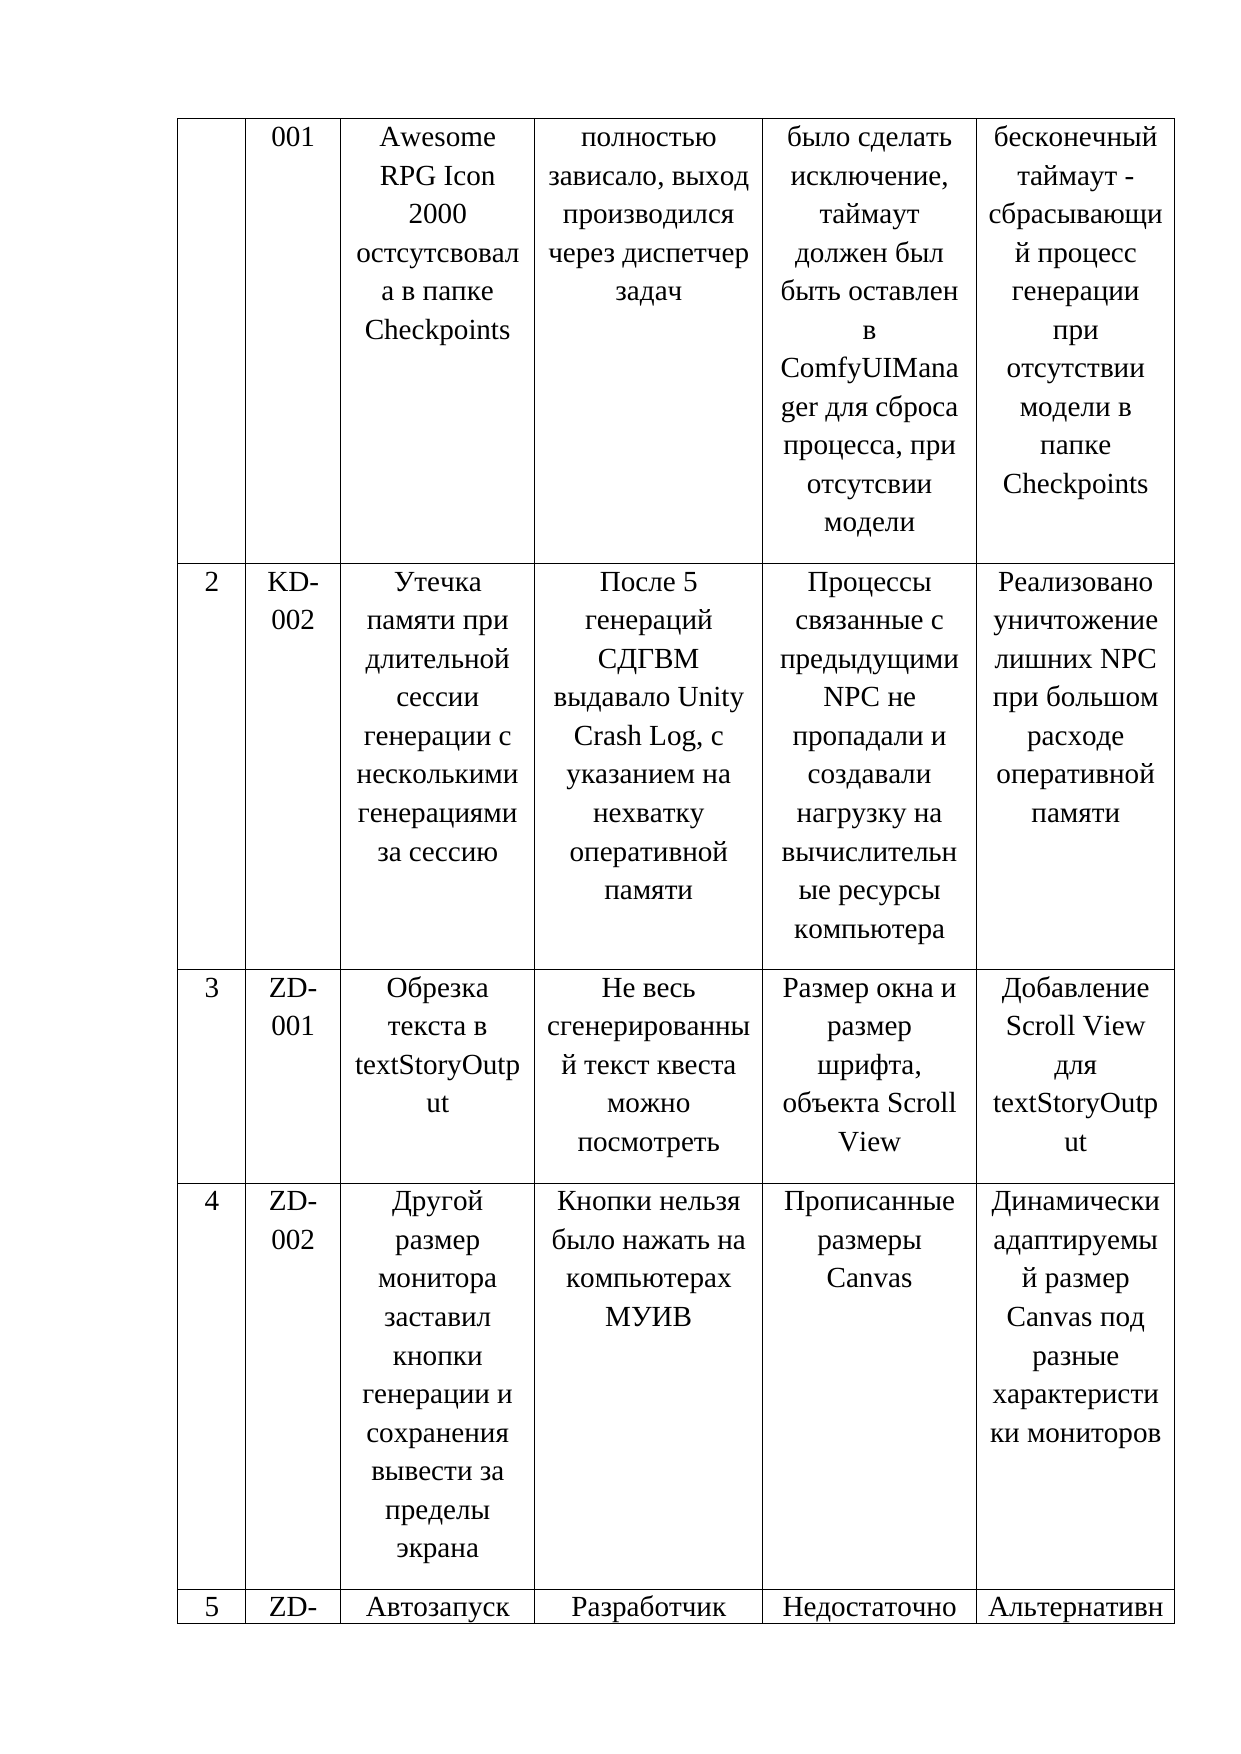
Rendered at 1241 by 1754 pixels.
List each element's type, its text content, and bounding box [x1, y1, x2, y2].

table_cell ZD-002 [246, 1184, 340, 1588]
table_cell ZD-001 [246, 970, 340, 1182]
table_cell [341, 119, 534, 563]
table_cell 5 [178, 1590, 245, 1623]
table_cell Кнопки нельзя было нажать на компьютерах МУИВ [535, 1184, 762, 1588]
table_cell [763, 119, 976, 563]
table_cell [763, 1590, 976, 1623]
table_cell Прописанные размеры Canvas [763, 1184, 976, 1588]
table_cell Добавление Scroll View для textStoryOutput [977, 970, 1174, 1182]
table_cell 4 [178, 1184, 245, 1588]
table_cell Размер окна и размер шрифта, объекта Scroll View [763, 970, 976, 1182]
table_cell Процессы связанные с предыдущими NPC не пропадали и создавали нагрузку на вычислительные ресурсы компьютера [763, 564, 976, 969]
table_cell KD-002 [246, 564, 340, 969]
table_cell Утечка памяти при длительной сессии генерации с несколькими генерациями за сессию [341, 564, 534, 969]
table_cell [977, 119, 1174, 563]
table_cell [341, 1590, 534, 1623]
table_cell КD-001 [246, 119, 340, 563]
table_cell 2 [178, 564, 245, 969]
table_cell ZD-003 [246, 1590, 340, 1623]
table_cell Динамически адаптируемый размер Canvas под разные характеристики мониторов [977, 1184, 1174, 1588]
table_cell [535, 119, 762, 563]
table_cell 3 [178, 970, 245, 1182]
table_cell Реализовано уничтожение лишних NPC при большом расходе оперативной памяти [977, 564, 1174, 969]
table_cell 1 [178, 119, 245, 563]
table_cell После 5 генераций СДГВМ выдавало Unity Crash Log, с указанием на нехватку оперативной памяти [535, 564, 762, 969]
table_cell Другой размер монитора заставил кнопки генерации и сохранения вывести за пределы экрана [341, 1184, 534, 1588]
table_cell Обрезка текста в textStoryOutput [341, 970, 534, 1182]
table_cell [535, 1590, 762, 1623]
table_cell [977, 1590, 1174, 1623]
table_cell Не весь сгенерированный текст квеста можно посмотреть [535, 970, 762, 1182]
